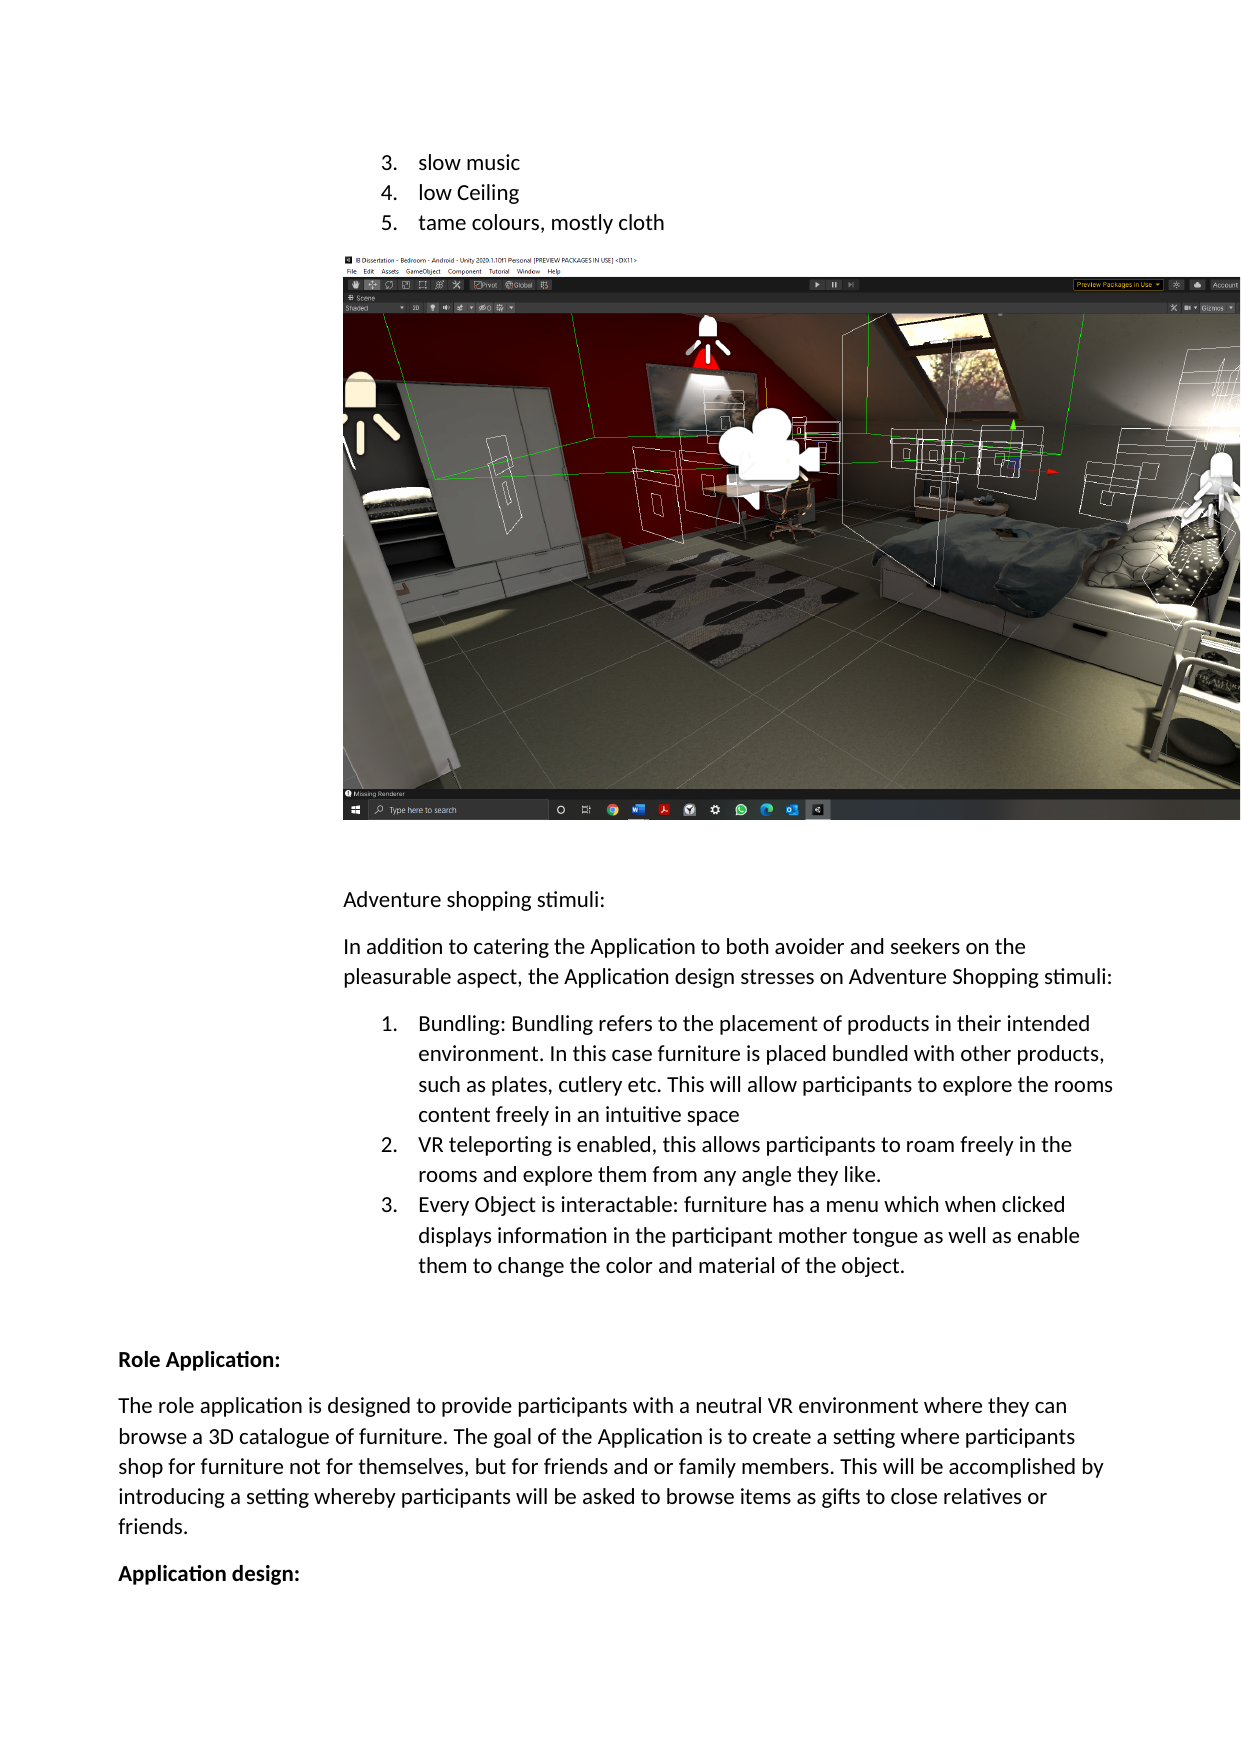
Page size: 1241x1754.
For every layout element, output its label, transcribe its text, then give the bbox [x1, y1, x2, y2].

list Every Object is interactable: furniture has a menu which when clicked displays information in the participant mother tongue as well as enable them to change the color and material of the object. [381, 1191, 1122, 1279]
text Application design: [118, 1559, 1122, 1587]
list slow music [381, 148, 1122, 176]
list Bundling: Bundling refers to the placement of products in their intended environment. In this case furniture is placed bundled with other products, such as plates, cutlery etc. This will allow participants to explore the rooms content freely in an intuitive space [381, 1009, 1122, 1128]
text Role Application: [118, 1345, 1122, 1373]
list low Ceiling [381, 178, 1122, 206]
text Adventure shopping stimuli: [343, 885, 1122, 913]
picture [343, 255, 1241, 820]
list VR teleporting is enabled, this allows participants to roam freely in the rooms and explore them from any angle they like. [381, 1130, 1122, 1188]
list tame colours, mostly cloth [381, 208, 1122, 236]
text In addition to catering the Application to both avoider and seekers on the pleasurable aspect, the Application design stresses on Adventure Shopping stimuli: [343, 932, 1122, 990]
text The role application is designed to provide participants with a neutral VR environment where they can browse a 3D catalogue of furniture. The goal of the Application is to create a setting where participants shop for furniture not for themselves, but for friends and or family members. This will be accomplished by introducing a setting whereby participants will be asked to browse items as gifts to close relatives or friends. [118, 1392, 1122, 1540]
